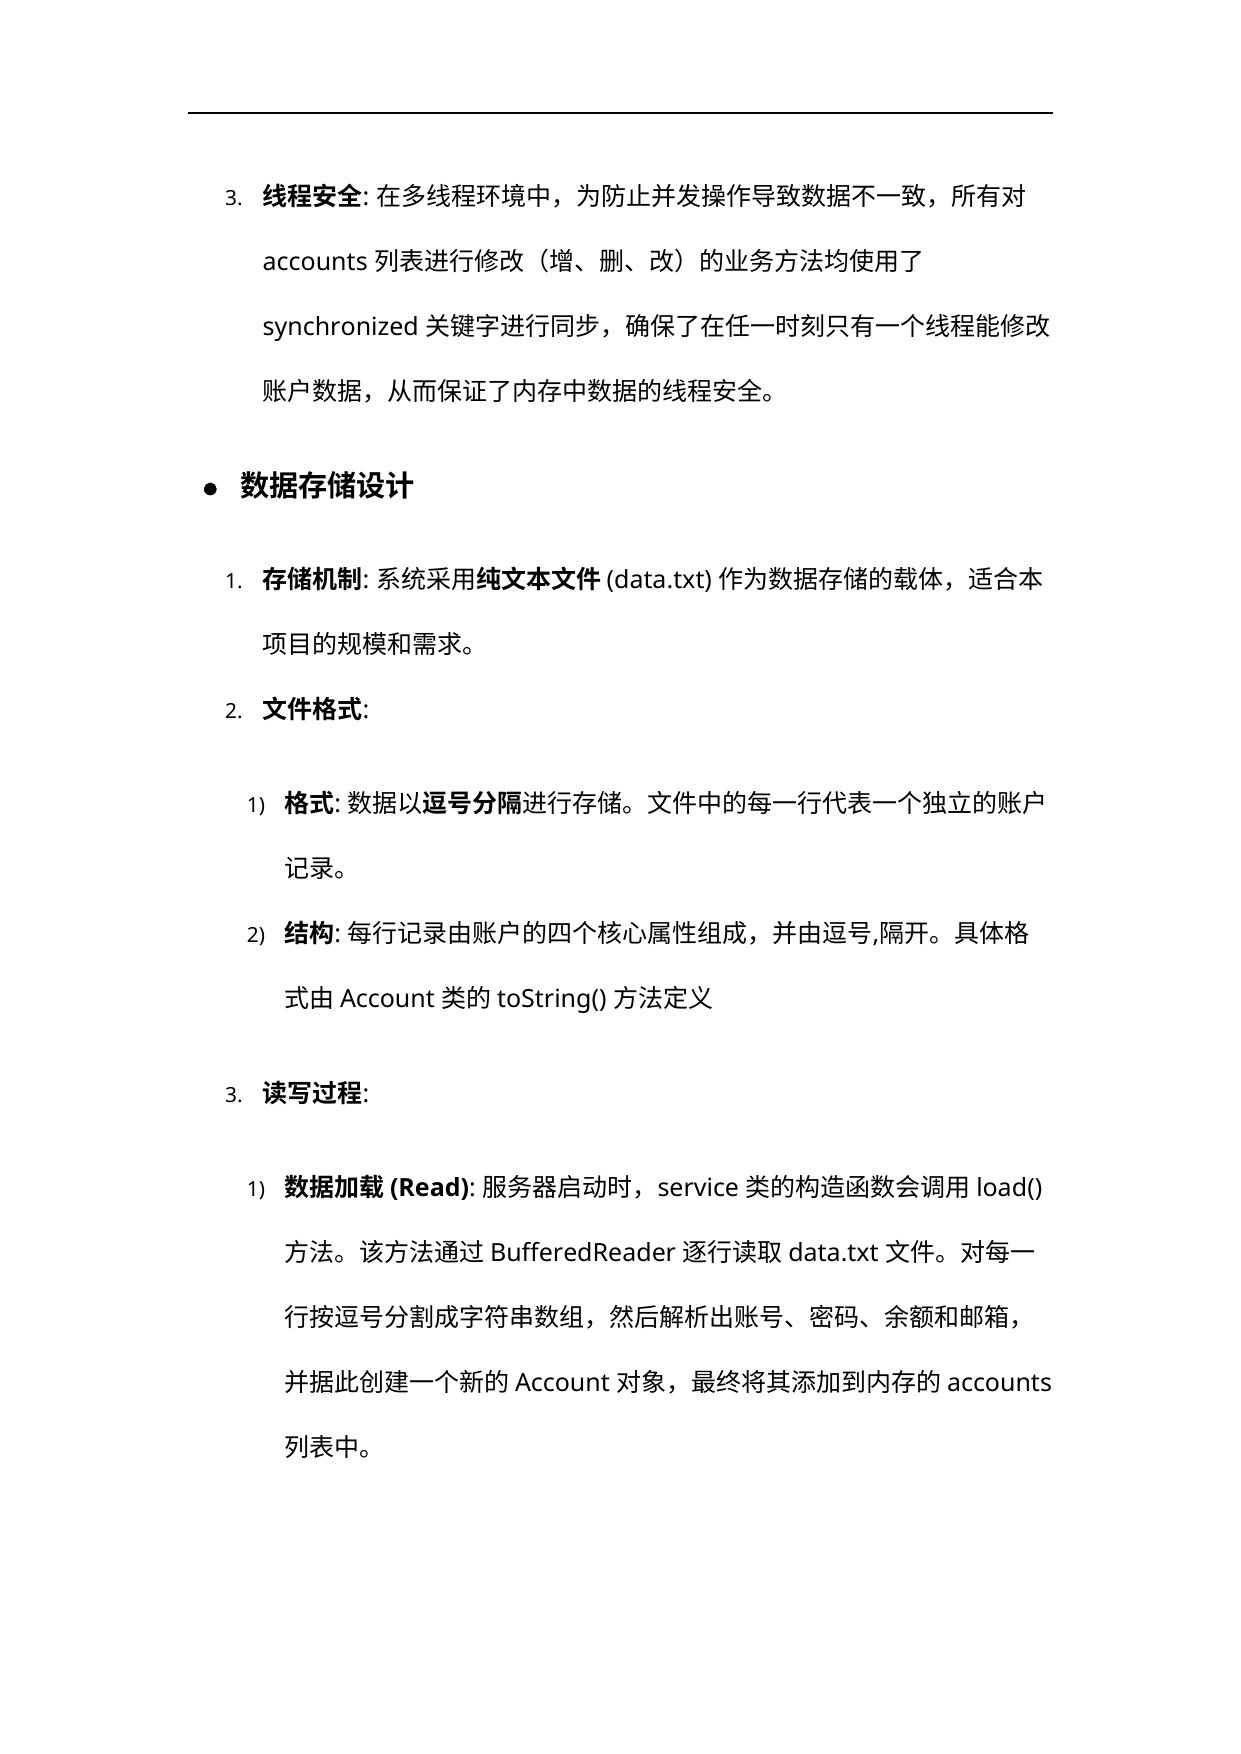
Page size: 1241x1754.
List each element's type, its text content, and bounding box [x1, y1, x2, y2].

list 格式: 数据以逗号分隔进行存储。文件中的每一行代表一个独立的账户记录。 [247, 769, 1053, 899]
list 数据加载 (Read): 服务器启动时，service 类的构造函数会调用 load() 方法。该方法通过 BufferedReader 逐行读取 data.txt 文件。对每一行按逗号分割成字符串数组，然后解析出账号、密码、余额和邮箱，并据此创建一个新的 Account 对象，最终将其添加到内存的 accounts 列表中。 [247, 1153, 1053, 1478]
list 文件格式: [225, 675, 1053, 740]
list 结构: 每行记录由账户的四个核心属性组成，并由逗号,隔开。具体格式由 Account 类的 toString() 方法定义 [247, 899, 1053, 1029]
list 存储机制: 系统采用纯文本文件 (data.txt) 作为数据存储的载体，适合本项目的规模和需求。 [225, 545, 1053, 675]
list 数据存储设计 [202, 451, 1053, 516]
list 读写过程: [225, 1059, 1053, 1124]
list 线程安全: 在多线程环境中，为防止并发操作导致数据不一致，所有对 accounts 列表进行修改（增、删、改）的业务方法均使用了 synchronized 关键字进行同步，确保了在任一时刻只有一个线程能修改账户数据，从而保证了内存中数据的线程安全。 [225, 162, 1053, 422]
